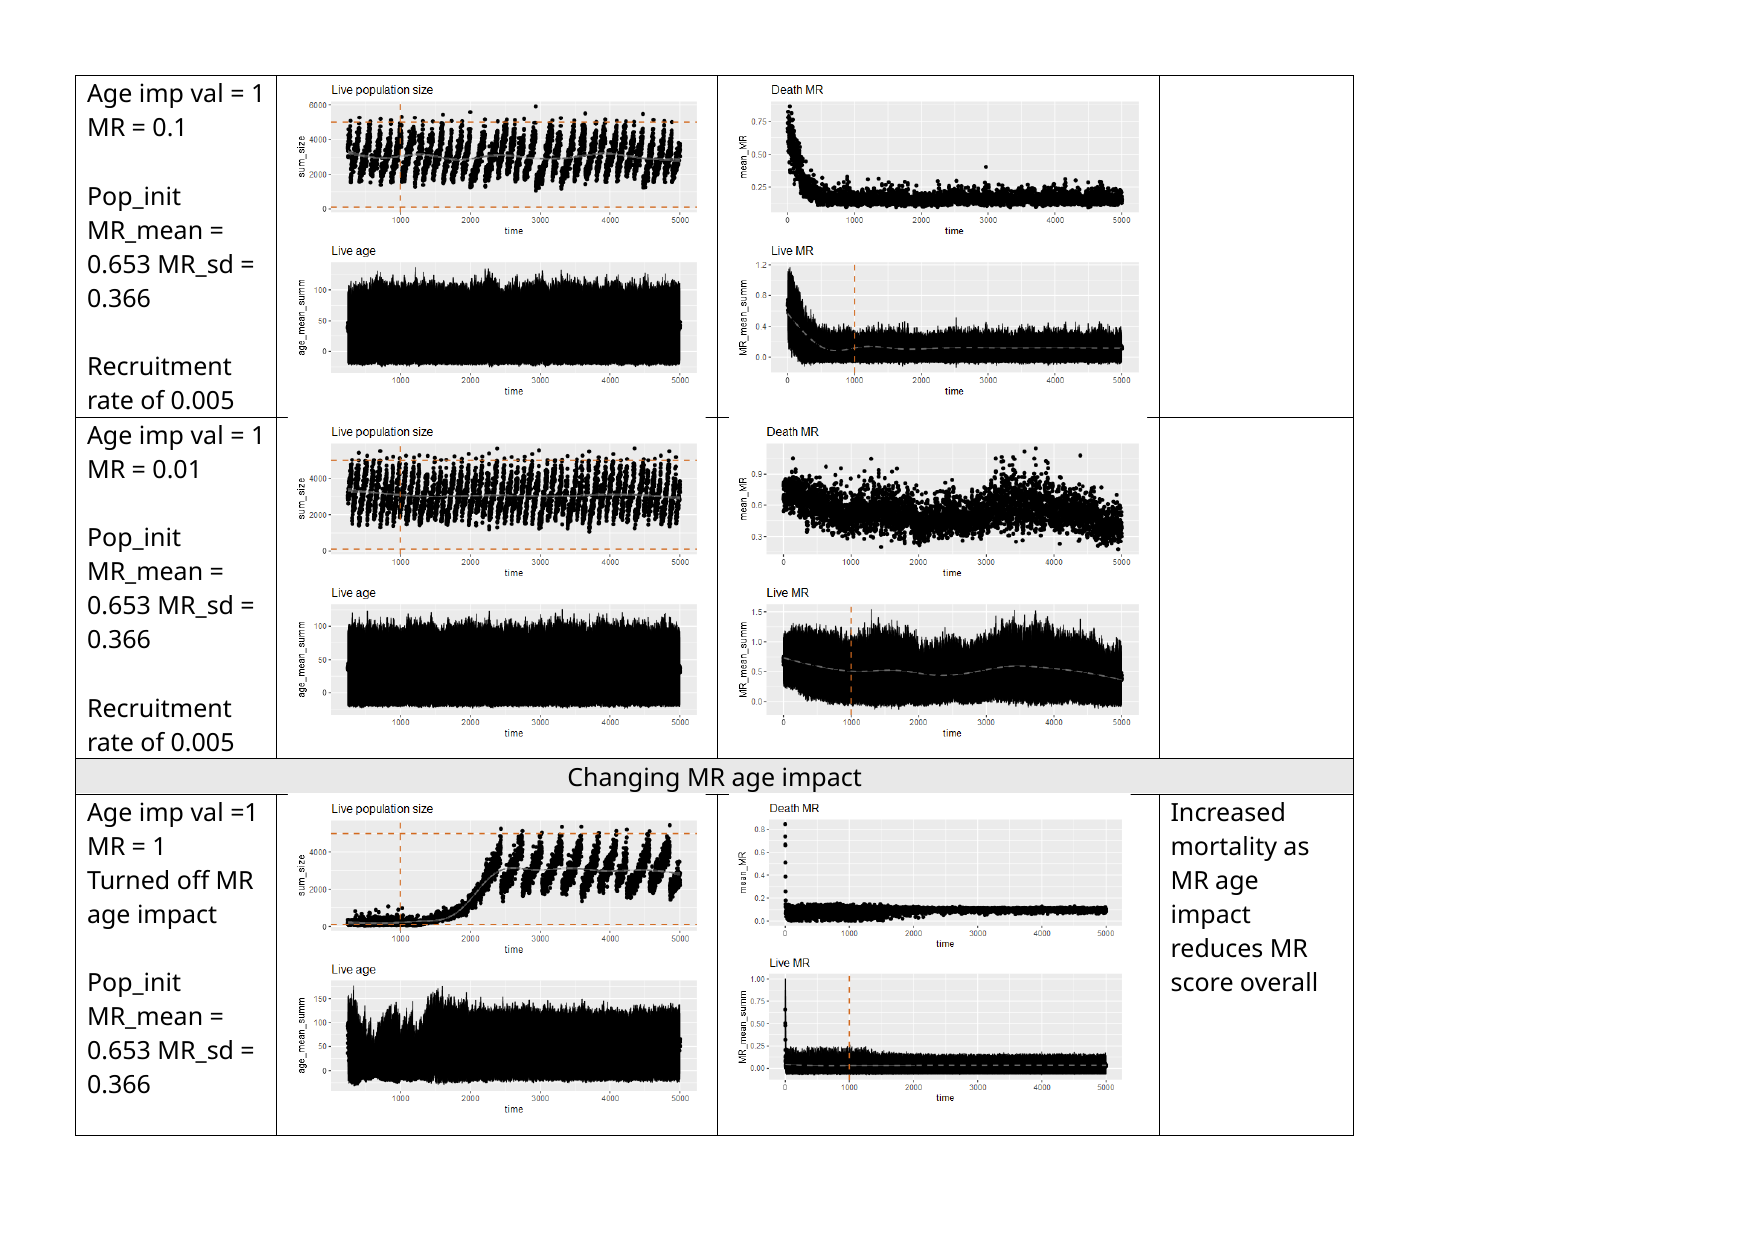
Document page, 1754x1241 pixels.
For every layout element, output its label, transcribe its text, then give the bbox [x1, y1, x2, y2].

picture [287, 417, 706, 748]
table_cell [1160, 795, 1353, 1135]
table_cell [277, 795, 717, 1135]
picture [287, 76, 706, 406]
table_cell Changing MR age impact [76, 759, 1353, 793]
table_cell [277, 76, 717, 417]
table_cell Age imp val = 1 MR = 0.01 Pop_init MR_mean = 0.653 MR_sd = 0.366 Recruitment rate of 0.005 [76, 418, 276, 758]
table_cell [718, 795, 1159, 1135]
table_cell [277, 418, 717, 758]
table_cell [1160, 76, 1353, 417]
picture [729, 417, 1148, 748]
table_cell [718, 76, 1159, 417]
picture [287, 794, 706, 1124]
table_cell [718, 418, 1159, 758]
table_cell Age imp val = 1 MR = 0.1 Pop_init MR_mean = 0.653 MR_sd = 0.366 Recruitment rate of 0.005 [76, 76, 276, 417]
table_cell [76, 795, 276, 1135]
picture [729, 794, 1131, 1112]
picture [729, 76, 1148, 406]
table_cell [1160, 418, 1353, 758]
